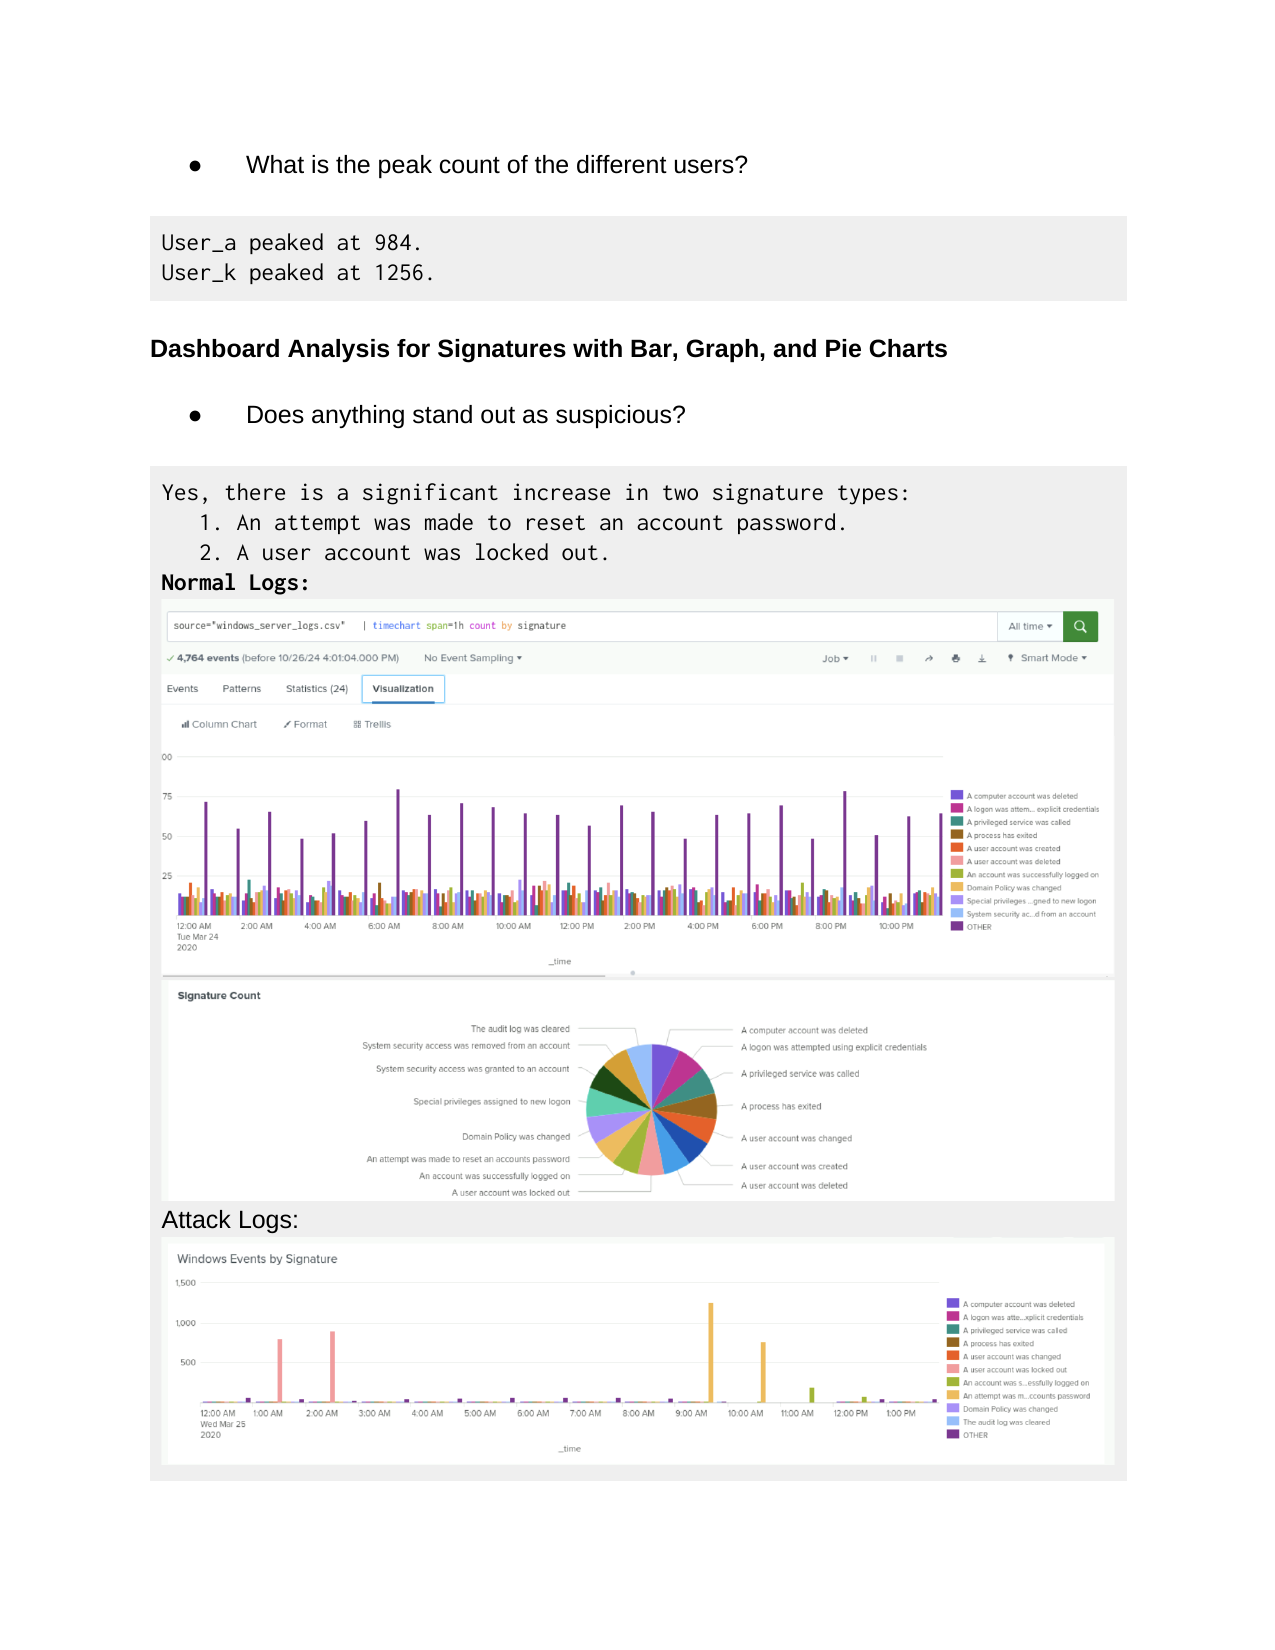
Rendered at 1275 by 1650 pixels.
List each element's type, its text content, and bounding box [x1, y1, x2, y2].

table_header User_a peaked at 984. User_k peaked at 1256. [152, 218, 1125, 299]
picture [161, 980, 1115, 1201]
text Dashboard Analysis for Signatures with Bar, Graph, and Pie Charts [150, 334, 1125, 363]
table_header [152, 469, 1125, 1479]
picture [161, 599, 1115, 977]
list What is the peak count of the different users? [187, 150, 1125, 179]
picture [161, 1237, 1115, 1465]
list Does anything stand out as suspicious? [187, 400, 1125, 429]
